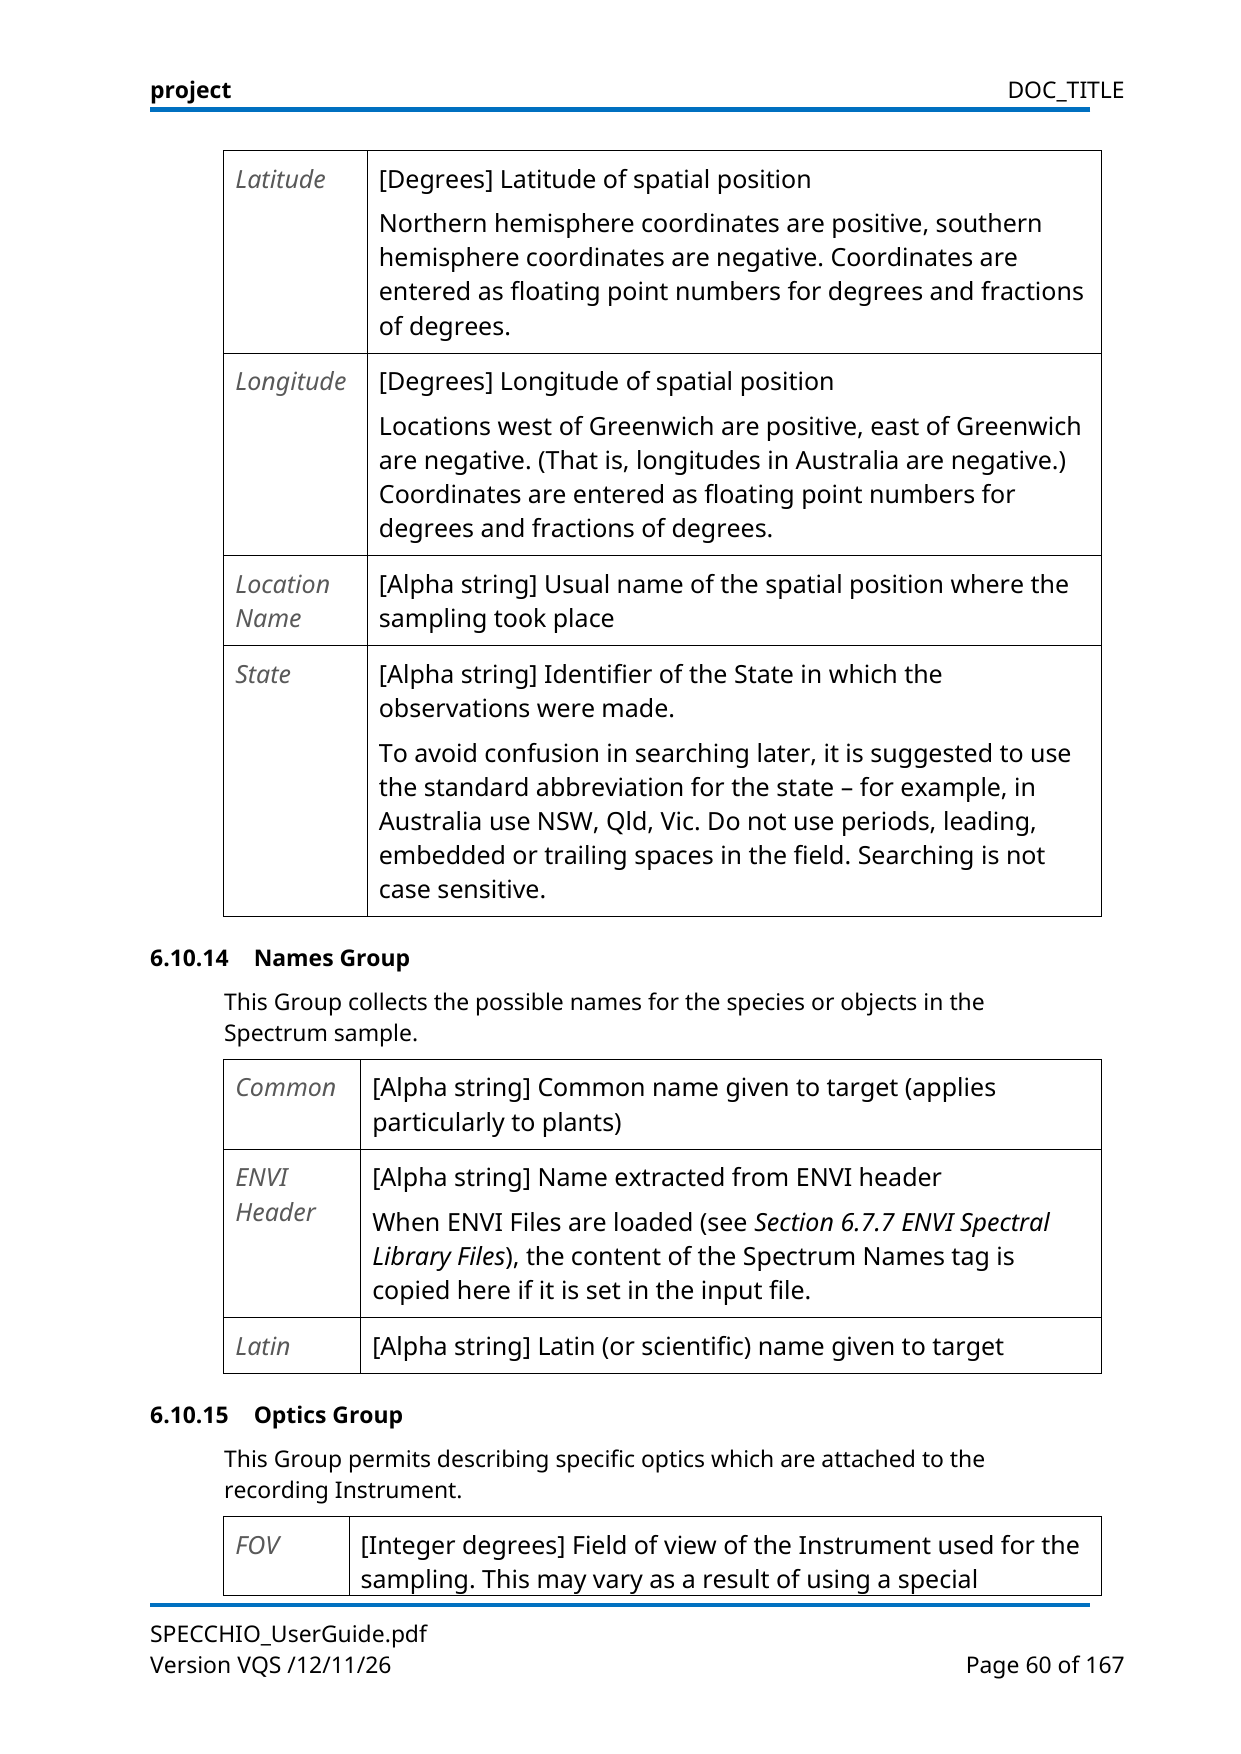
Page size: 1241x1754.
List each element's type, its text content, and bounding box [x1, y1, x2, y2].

subtitle Optics Group [150, 1399, 1090, 1430]
table_cell [Alpha string] Identifier of the State in which the observations were made. To avoid confusion in searching later, it is suggested to use the standard abbreviation for the state – for example, in Australia use NSW, Qld, Vic. Do not use periods, leading, embedded or trailing spaces in the field. Searching is not case sensitive. [368, 646, 1101, 916]
table_cell Location Name [224, 556, 367, 645]
subtitle Names Group [150, 942, 1090, 973]
table_cell [Alpha string] Latin (or scientific) name given to target [361, 1318, 1101, 1373]
table_cell [Degrees] Longitude of spatial position Locations west of Greenwich are positive, east of Greenwich are negative. (That is, longitudes in Australia are negative.) Coordinates are entered as floating point numbers for degrees and fractions of degrees. [368, 354, 1101, 555]
text This Group collects the possible names for the species or objects in the Spectrum sample. [224, 986, 1090, 1048]
table_cell State [224, 646, 367, 916]
text This Group permits describing specific optics which are attached to the recording Instrument. [224, 1443, 1090, 1505]
table_header Common [224, 1060, 360, 1149]
table_cell ENVI Header [224, 1150, 360, 1317]
table_cell Longitude [224, 354, 367, 555]
table_cell [Alpha string] Name extracted from ENVI header When ENVI Files are loaded (see Section 6.7.7 ENVI Spectral Library Files), the content of the Spectrum Names tag is copied here if it is set in the input file. [361, 1150, 1101, 1317]
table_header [350, 1517, 1101, 1595]
table_header [Alpha string] Common name given to target (applies particularly to plants) [361, 1060, 1101, 1149]
table_header FOV [224, 1517, 349, 1595]
table_cell Latitude [224, 151, 367, 353]
table_cell Latin [224, 1318, 360, 1373]
table_cell [Alpha string] Usual name of the spatial position where the sampling took place [368, 556, 1101, 645]
table_cell [Degrees] Latitude of spatial position Northern hemisphere coordinates are positive, southern hemisphere coordinates are negative. Coordinates are entered as floating point numbers for degrees and fractions of degrees. [368, 151, 1101, 353]
